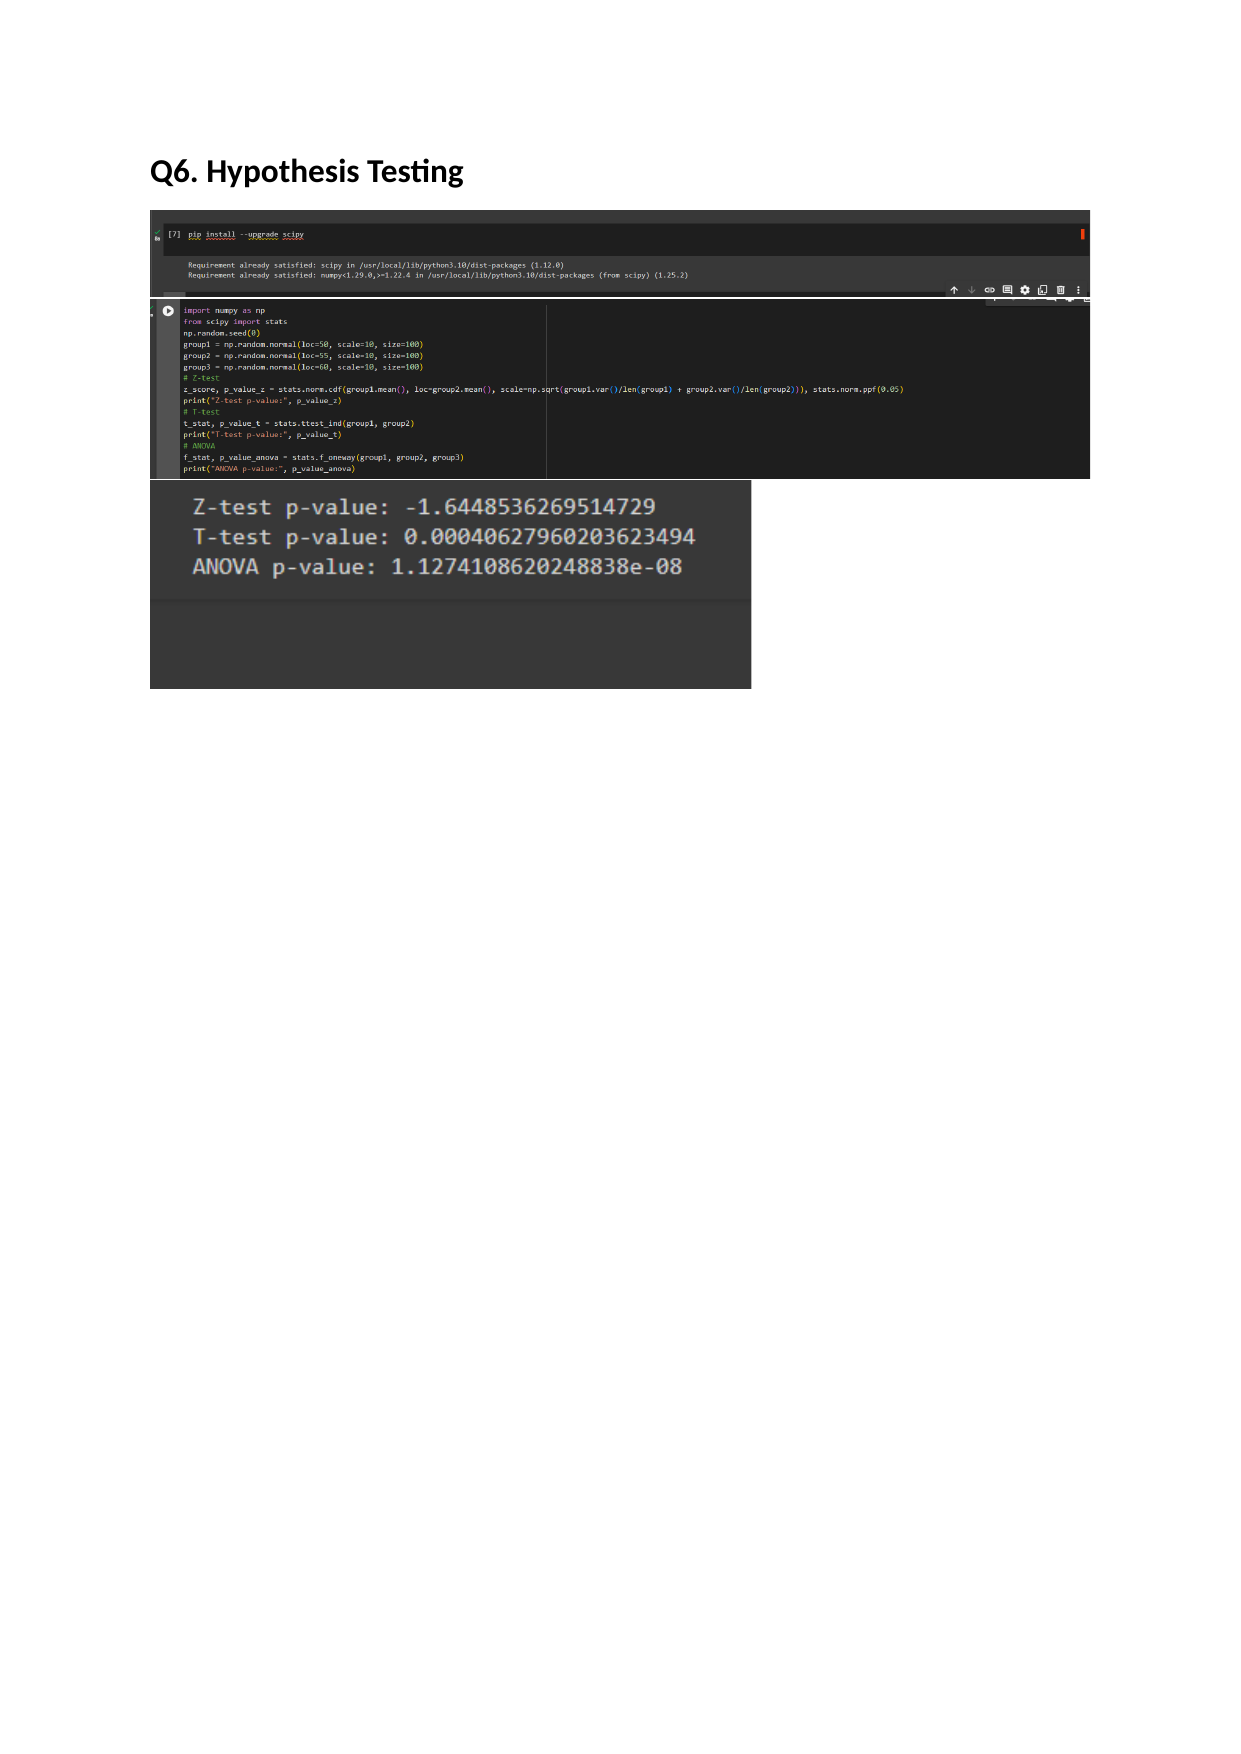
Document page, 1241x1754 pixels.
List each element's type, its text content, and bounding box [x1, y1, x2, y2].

text Q6. Hypothesis Testing [150, 150, 1090, 191]
picture [150, 299, 1091, 479]
picture [150, 210, 1091, 297]
picture [150, 480, 752, 689]
